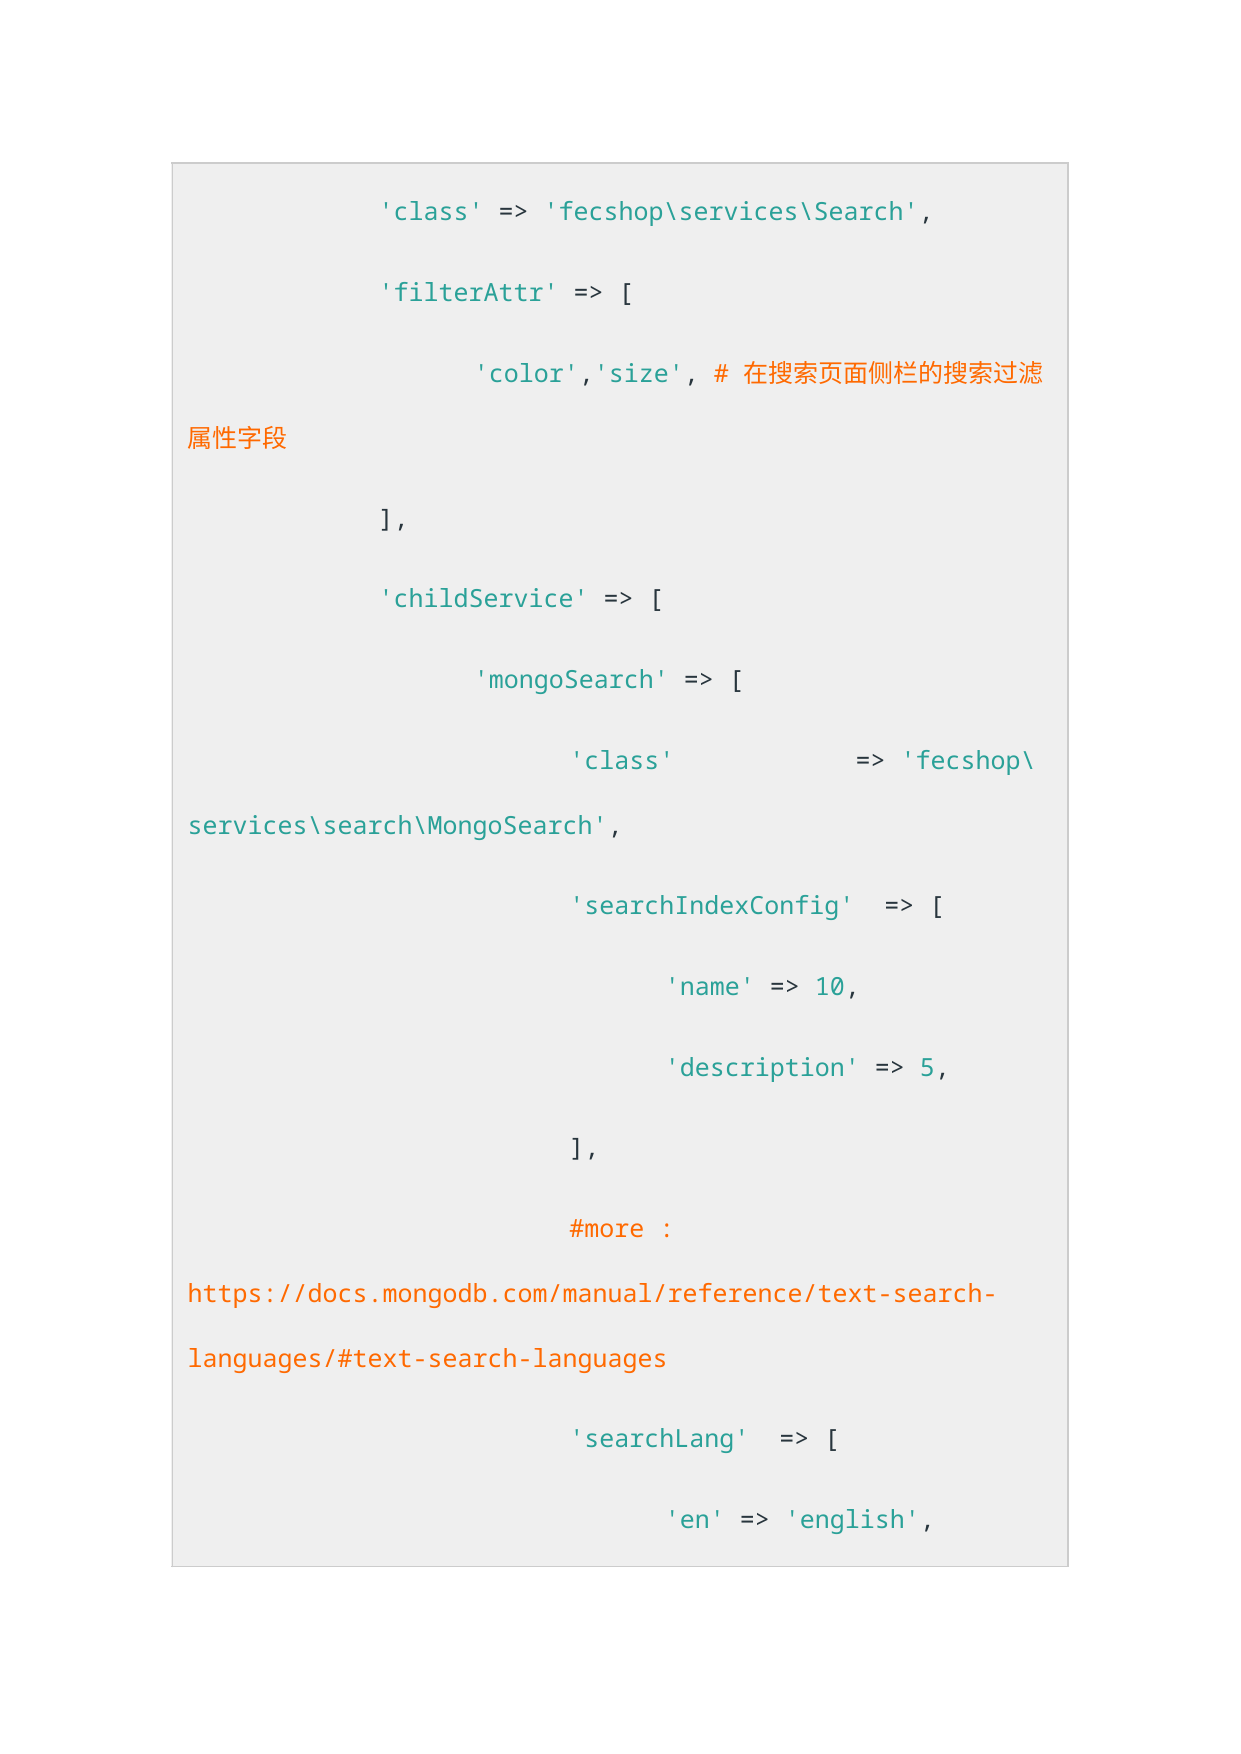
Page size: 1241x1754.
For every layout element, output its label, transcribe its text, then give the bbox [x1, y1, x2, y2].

text 'class' => 'fecshop\services\search\MongoSearch', [173, 711, 1067, 856]
text 'searchIndexConfig' => [ [173, 856, 1067, 937]
text ], [173, 1098, 1067, 1179]
text 'name' => 10, [173, 937, 1067, 1018]
text 'class' => 'fecshop\services\Search', [173, 164, 1067, 243]
text 'searchLang' => [ [173, 1389, 1067, 1470]
text 'description' => 5, [173, 1018, 1067, 1098]
text 'filterAttr' => [ [173, 243, 1067, 323]
text ], [173, 469, 1067, 549]
text 'childService' => [ [173, 549, 1067, 630]
text 'mongoSearch' => [ [173, 630, 1067, 711]
text 'color','size', # 在搜索页面侧栏的搜索过滤属性字段 [173, 323, 1067, 469]
text 'en' => 'english', [173, 1470, 1067, 1566]
text #more : https://docs.mongodb.com/manual/reference/text-search-languages/#text-search-languages [173, 1179, 1067, 1389]
